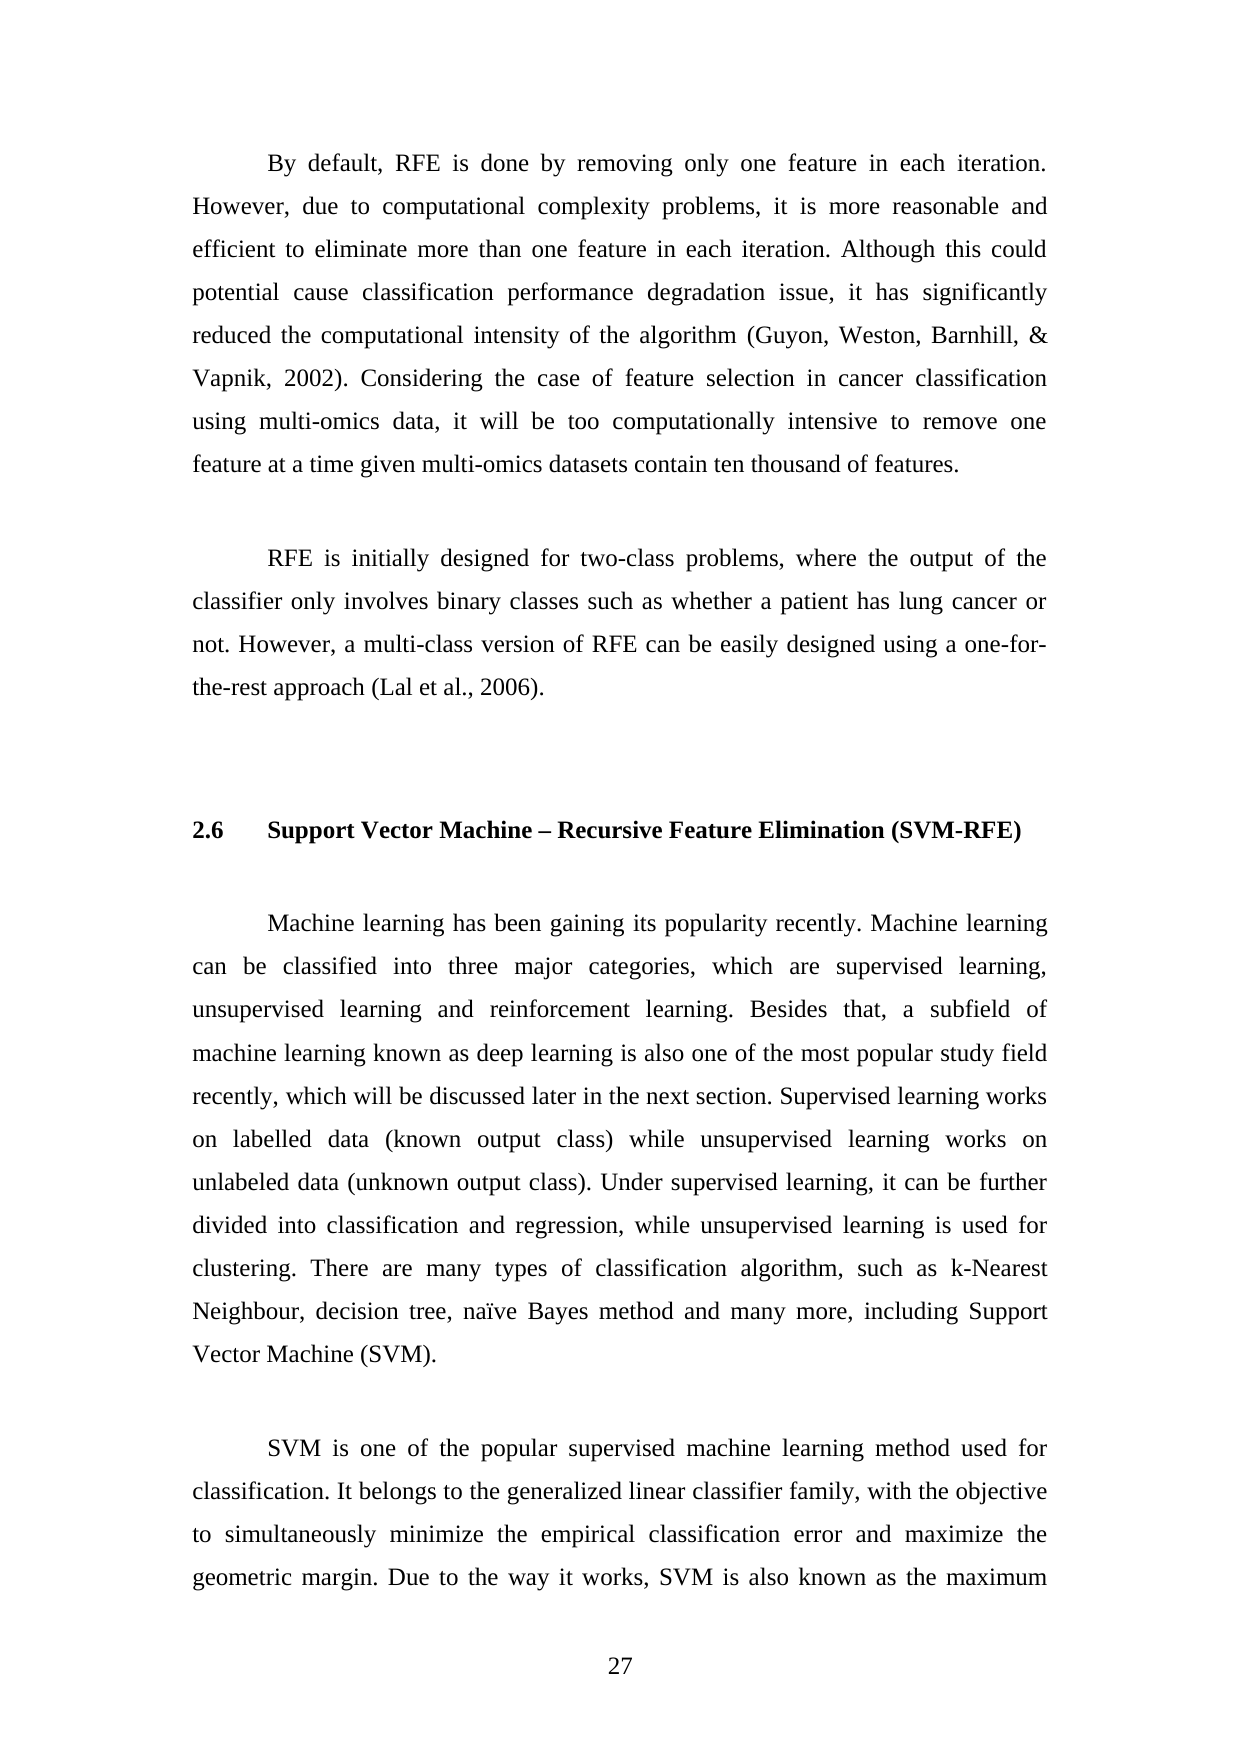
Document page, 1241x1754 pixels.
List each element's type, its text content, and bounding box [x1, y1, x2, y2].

text Machine learning has been gaining its popularity recently. Machine learning can be classified into three major categories, which are supervised learning, unsupervised learning and reinforcement learning. Besides that, a subfield of machine learning known as deep learning is also one of the most popular study field recently, which will be discussed later in the next section. Supervised learning works on labelled data (known output class) while unsupervised learning works on unlabeled data (unknown output class). Under supervised learning, it can be further divided into classification and regression, while unsupervised learning is used for clustering. There are many types of classification algorithm, such as k-Nearest Neighbour, decision tree, naïve Bayes method and many more, including Support Vector Machine (SVM). [192, 908, 1048, 1368]
text By default, RFE is done by removing only one feature in each iteration. However, due to computational complexity problems, it is more reasonable and efficient to eliminate more than one feature in each iteration. Although this could potential cause classification performance degradation issue, it has significantly reduced the computational intensity of the algorithm (Guyon, Weston, Barnhill, & Vapnik, 2002). Considering the case of feature selection in cancer classification using multi-omics data, it will be too computationally intensive to remove one feature at a time given multi-omics datasets contain ten thousand of features. [192, 148, 1048, 478]
text RFE is initially designed for two-class problems, where the output of the classifier only involves binary classes such as whether a patient has lung cancer or not. However, a multi-class version of RFE can be easily designed using a one-for-the-rest approach (Lal et al., 2006). [192, 543, 1048, 701]
subtitle Support Vector Machine – Recursive Feature Elimination (SVM-RFE) [192, 815, 1048, 844]
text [192, 1433, 1048, 1591]
